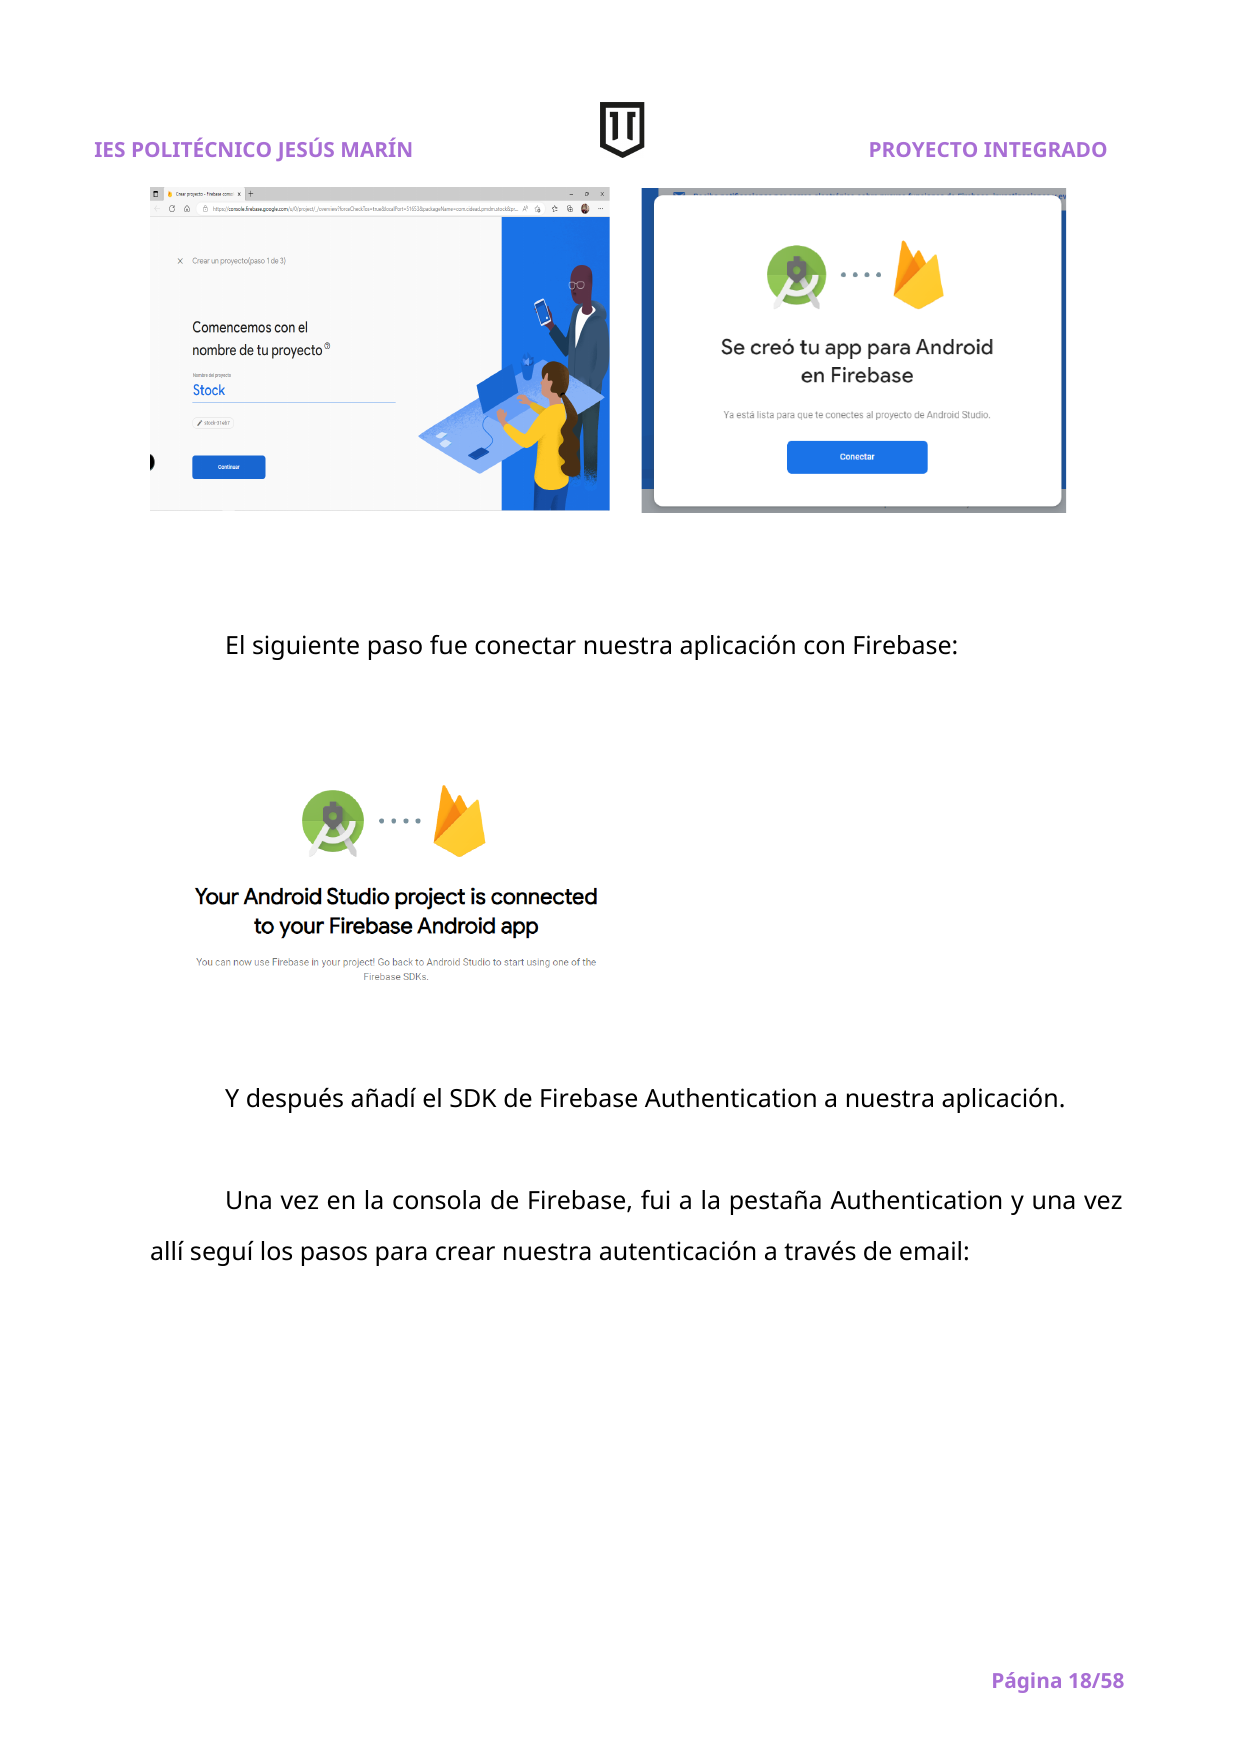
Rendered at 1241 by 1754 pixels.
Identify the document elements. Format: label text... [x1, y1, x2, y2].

text El siguiente paso fue conectar nuestra aplicación con Firebase: [150, 627, 1124, 661]
picture [150, 187, 610, 511]
text Una vez en la consola de Firebase, fui a la pestaña Authentication y una vez allí seguí los pasos para crear nuestra autenticación a través de email: [150, 1183, 1124, 1268]
text Y después añadí el SDK de Firebase Authentication a nuestra aplicación. [150, 1081, 1124, 1114]
picture [600, 102, 645, 158]
picture [150, 729, 640, 1016]
picture [641, 188, 1067, 513]
